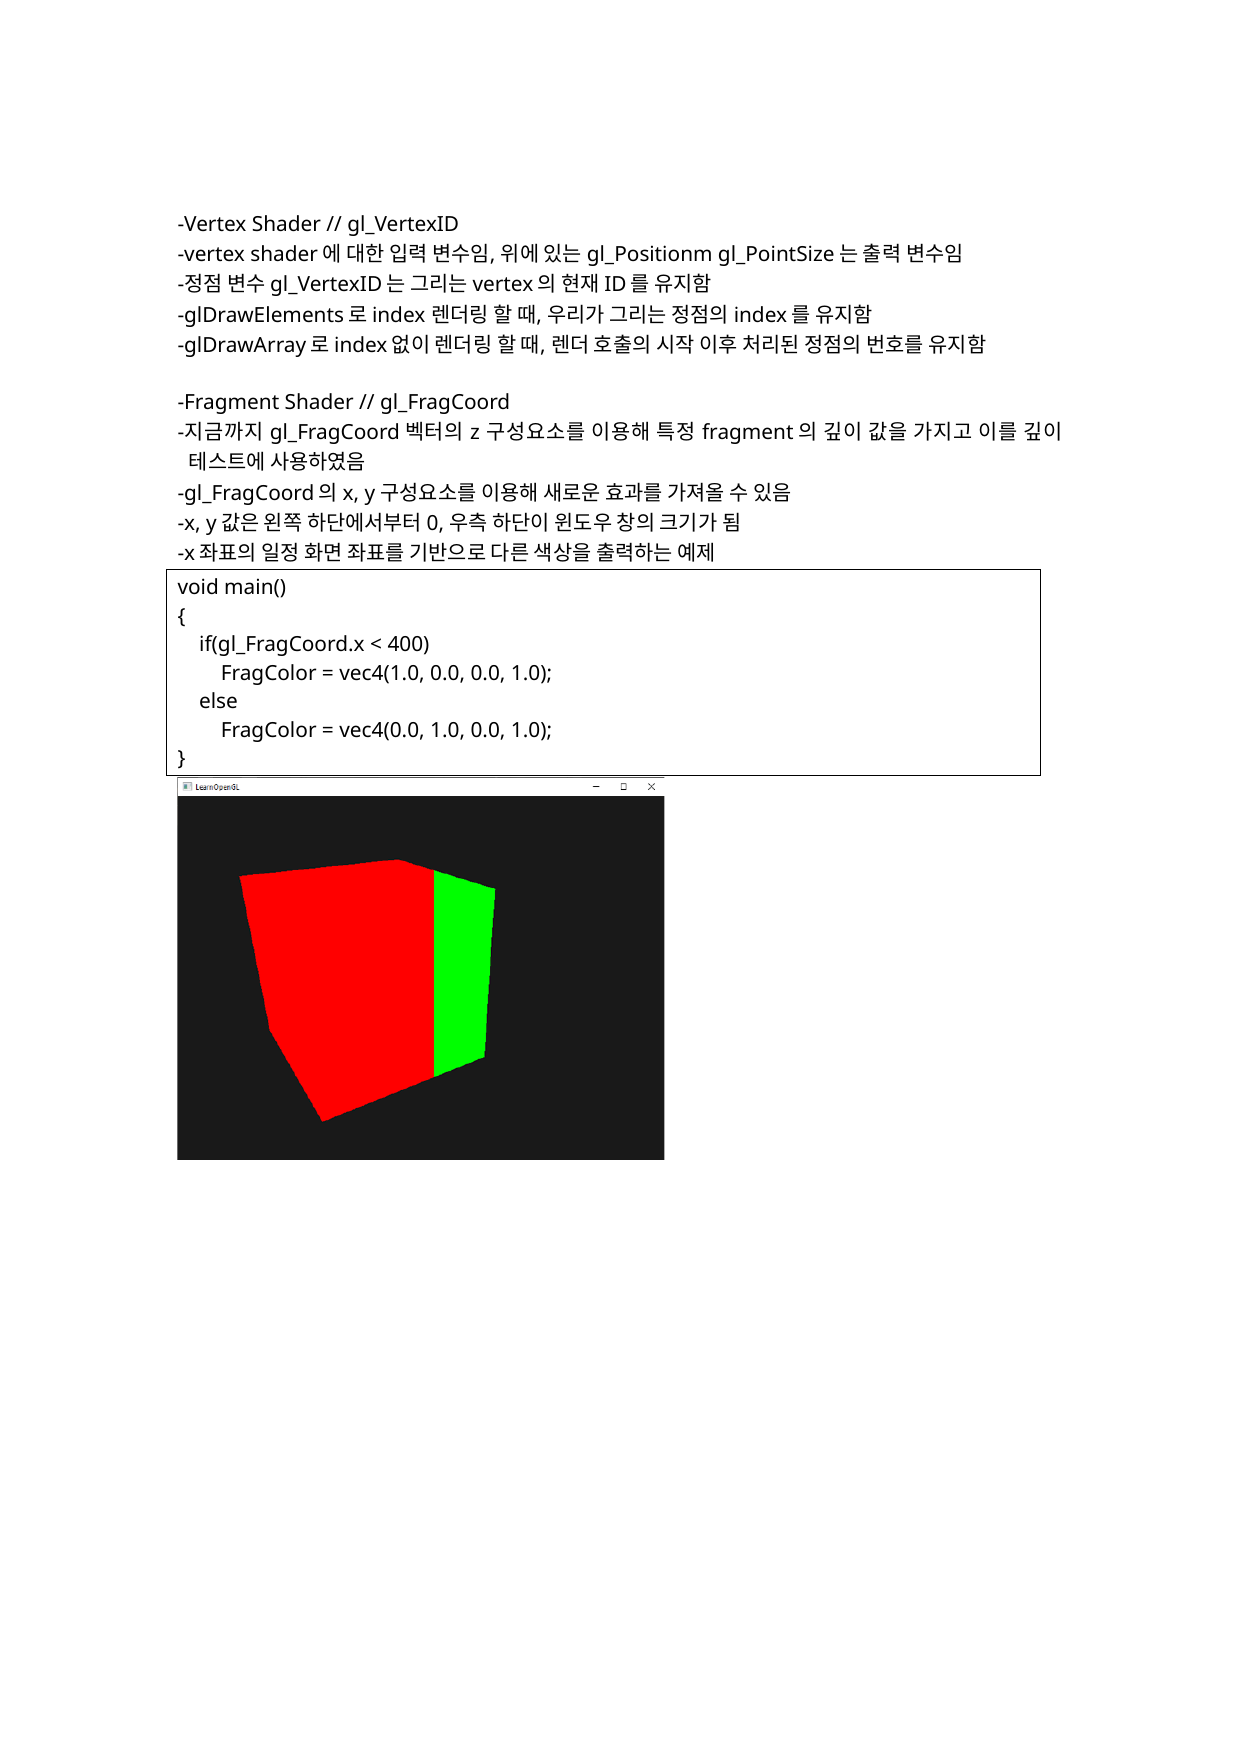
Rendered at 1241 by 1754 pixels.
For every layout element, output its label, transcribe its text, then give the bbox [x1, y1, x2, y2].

text -정점 변수 gl_VertexID는 그리는 vertex의 현재 ID를 유지함 [177, 267, 1063, 298]
table_header void main() { if(gl_FragCoord.x < 400) FragColor = vec4(1.0, 0.0, 0.0, 1.0); else FragColor = vec4(0.0, 1.0, 0.0, 1.0); } [167, 570, 1040, 774]
text -Fragment Shader // gl_FragCoord [177, 387, 1063, 415]
picture [177, 777, 665, 1160]
text -glDrawArray로 index없이 렌더링 할 때, 렌더 호출의 시작 이후 처리된 정점의 번호를 유지함 [177, 328, 1063, 358]
text -gl_FragCoord의 x, y 구성요소를 이용해 새로운 효과를 가져올 수 있음 [177, 476, 1063, 506]
text -지금까지 gl_FragCoord벡터의 z 구성요소를 이용해 특정 fragment의 깊이 값을 가지고 이를 깊이 테스트에 사용하였음 [177, 415, 1063, 476]
text -vertex shader에 대한 입력 변수임, 위에 있는 gl_Positionm gl_PointSize는 출력 변수임 [177, 237, 1063, 267]
text -x좌표의 일정 화면 좌표를 기반으로 다른 색상을 출력하는 예제 [169, 536, 1071, 569]
text -Vertex Shader // gl_VertexID [169, 207, 1071, 237]
text -x, y값은 왼쪽 하단에서부터 0, 우측 하단이 윈도우 창의 크기가 됨 [177, 506, 1063, 536]
text -glDrawElements로 index 렌더링 할 때, 우리가 그리는 정점의 index를 유지함 [177, 298, 1063, 328]
